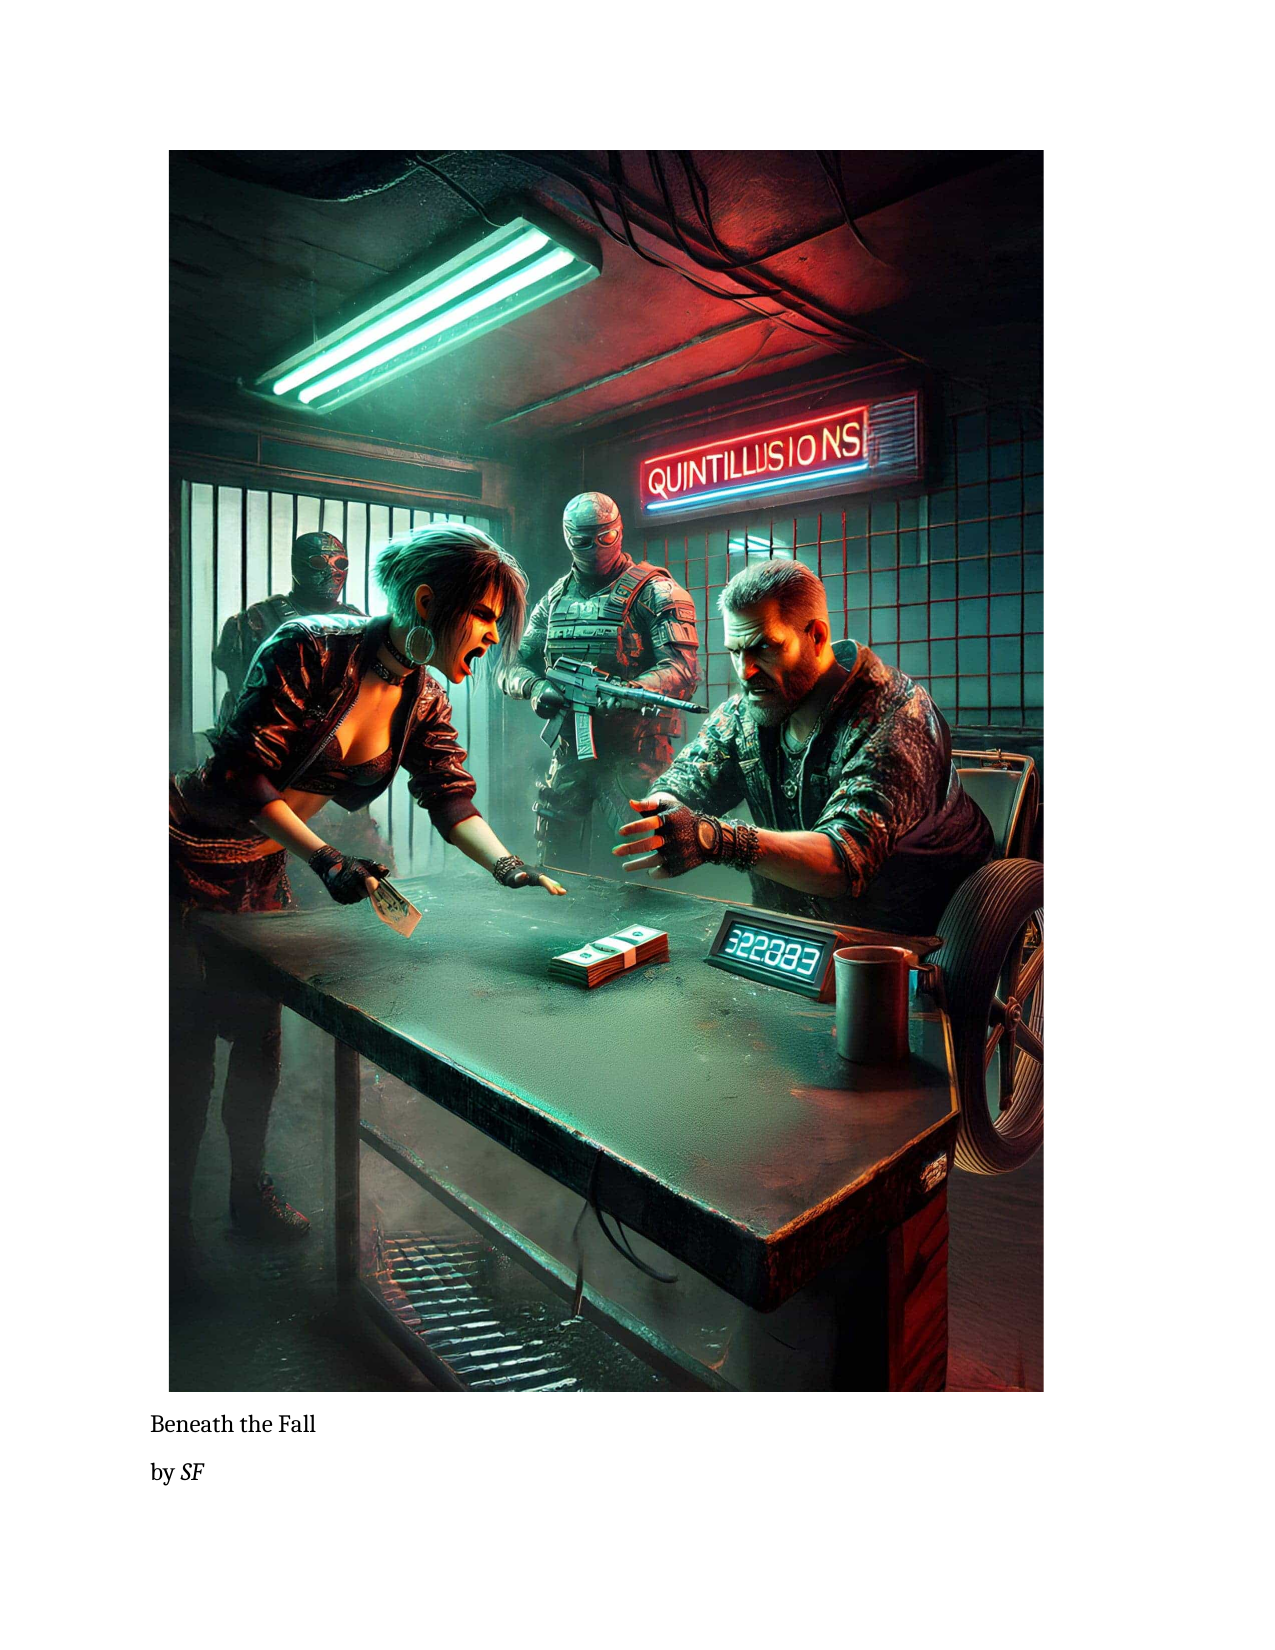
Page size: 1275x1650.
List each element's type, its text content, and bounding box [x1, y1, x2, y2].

picture [168, 150, 1044, 1392]
text by SF [150, 1458, 1125, 1487]
text Beneath the Fall [150, 1410, 1125, 1439]
